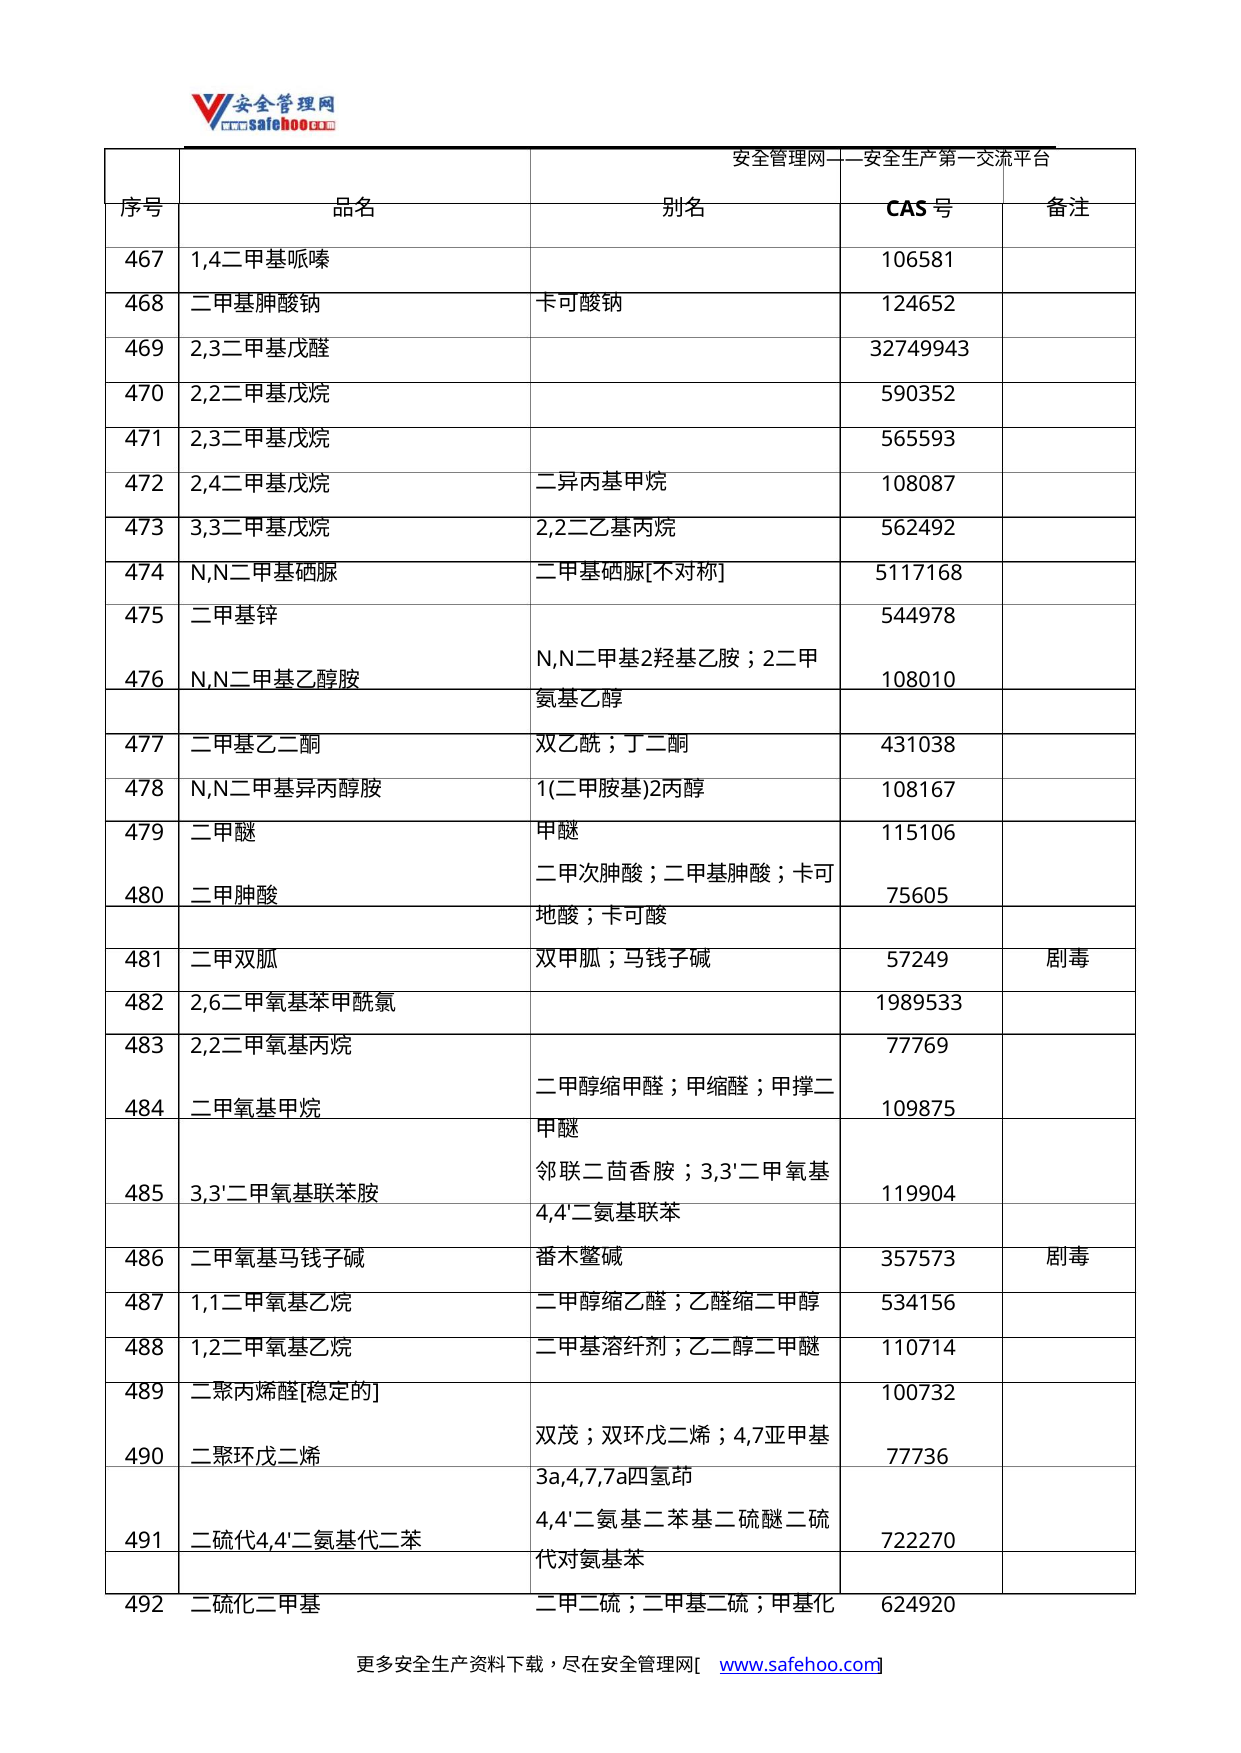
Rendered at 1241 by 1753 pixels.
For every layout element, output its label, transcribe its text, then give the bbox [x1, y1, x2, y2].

list 468 二甲基胂酸钠 [124, 292, 354, 316]
list 108­08­7 [881, 473, 997, 496]
list 番木鳖碱 [536, 1247, 648, 1269]
list 二甲次胂酸；二甲基胂酸；卡可 [536, 864, 868, 886]
list 代对氨基苯 [536, 1550, 858, 1572]
list 双甲胍；马钱子碱 [536, 949, 737, 971]
list 57­24­9 [886, 949, 992, 972]
list 4,4'­二氨基二苯基二硫醚二硫 [536, 1509, 858, 1532]
list 77­73­6 [886, 1446, 981, 1469]
list 590­35­2 [881, 383, 997, 406]
list 115­10­6 [881, 822, 986, 845]
list 483 2,2­二甲氧基丙烷 [124, 1034, 420, 1058]
list 剧毒 [1046, 949, 1115, 971]
list 469 2,3­二甲基戊醛 [124, 337, 354, 361]
list 119­90­4 [881, 1183, 986, 1206]
list ] [877, 1656, 908, 1676]
list 489 二聚丙烯醛[稳定的] [124, 1380, 400, 1404]
list 更多安全生产资料下载，尽在安全管理网[ www.safehoo.com [356, 1655, 884, 1675]
list 491 二硫代­4,4'­二氨基代二苯 [124, 1530, 453, 1554]
list 470 2,2­二甲基戊烷 [124, 382, 354, 406]
list 100­73­2 [881, 1382, 986, 1404]
list 109­87­5 [881, 1098, 986, 1121]
list 110­71­4 [881, 1337, 986, 1360]
list 471 2,3­二甲基戊烷 [124, 427, 354, 451]
list N,N­二甲基­2­羟基乙胺；2­二甲 [536, 648, 869, 671]
list 序号 [120, 198, 189, 220]
list 488 1,2­二甲氧基乙烷 [124, 1336, 400, 1360]
list 邻联二茴香胺；3,3'­二甲氧基 [536, 1161, 858, 1184]
list 32749­94­3 [869, 338, 997, 361]
list 106­58­1 [881, 249, 997, 272]
list 486 二甲氧基马钱子碱 [124, 1247, 400, 1271]
list 75­60­5 [886, 886, 981, 908]
list 487 1,1­二甲氧基乙烷 [124, 1291, 400, 1315]
list 双茂；双环戊二烯；4,7­亚甲基 [536, 1425, 859, 1448]
list 484 二甲氧基甲烷 [124, 1097, 341, 1121]
list 481 二甲双胍 [124, 948, 298, 972]
list 双乙酰；丁二酮 [536, 734, 714, 756]
list 482 2,6­二甲氧基苯甲酰氯 [124, 991, 420, 1015]
list 5117­16­8 [875, 562, 997, 585]
list 473 3,3­二甲基戊烷 [124, 516, 354, 540]
list 二甲基溶纤剂；乙二醇二甲醚 [536, 1337, 847, 1359]
list 467 1,4­二甲基哌嗪 [124, 248, 354, 272]
list 别名 [662, 198, 731, 220]
list 二甲醇缩甲醛；甲缩醛；甲撑二 [536, 1077, 868, 1099]
list 480 二甲胂酸 [124, 885, 298, 909]
list 431­03­8 [881, 734, 986, 757]
list 卡可酸钠 [536, 293, 648, 315]
list 476 N,N­二甲基乙醇胺 [124, 668, 386, 692]
list 1­(二甲胺基)­2­丙醇 [536, 778, 751, 801]
list 565­59­3 [881, 428, 997, 451]
picture [0, 0, 1241, 1753]
list 478 N,N­二甲基异丙醇胺 [124, 777, 408, 801]
list 108­16­7 [881, 779, 986, 802]
list 77­76­9 [886, 1035, 992, 1058]
list 475 二甲基锌 [124, 604, 364, 628]
list ­4,4'­二氨基联苯 [536, 1202, 858, 1225]
list 备注 [1046, 198, 1115, 220]
list 剧毒 [1046, 1247, 1115, 1269]
list 485 3,3'­二甲氧基联苯胺 [124, 1182, 402, 1206]
list 474 N,N­二甲基硒脲 [124, 561, 364, 585]
list 氨基乙醇 [536, 689, 869, 711]
list 甲醚 [536, 1119, 868, 1141]
list 722­27­0 [881, 1531, 986, 1553]
list 1989­53­3 [875, 992, 992, 1014]
list 477 二甲基乙二酮 [124, 733, 408, 757]
list 品名 [332, 198, 401, 220]
list ­3a,4,7,7a­四氢茚 [536, 1466, 859, 1489]
list CAS 号 [886, 198, 982, 221]
list 490 二聚环戊二烯 [124, 1445, 341, 1469]
list 二甲基硒脲[不对称] [536, 561, 751, 584]
list 492 二硫化二甲基 [124, 1593, 453, 1617]
list 甲醚 [536, 821, 751, 843]
list 357­57­3 [881, 1248, 986, 1271]
list 2,2­二乙基丙烷 [536, 517, 751, 539]
list 二异丙基甲烷 [536, 472, 692, 494]
list 544­97­8 [881, 605, 997, 628]
list 472 2,4­二甲基戊烷 [124, 472, 354, 496]
list 534­15­6 [881, 1292, 986, 1315]
list 624­92­0 [881, 1594, 986, 1617]
list 562­49­2 [881, 517, 997, 540]
list 二甲二硫；二甲基二硫；甲基化 [536, 1594, 868, 1616]
list 二甲醇缩乙醛；乙醛缩二甲醇 [536, 1292, 847, 1314]
list 124­65­2 [881, 293, 997, 316]
list 108­01­0 [881, 669, 986, 692]
list 安全管理网——安全生产第一交流平台 [732, 150, 1080, 169]
list 地酸；卡可酸 [536, 906, 868, 928]
list 479 二甲醚 [124, 821, 408, 845]
